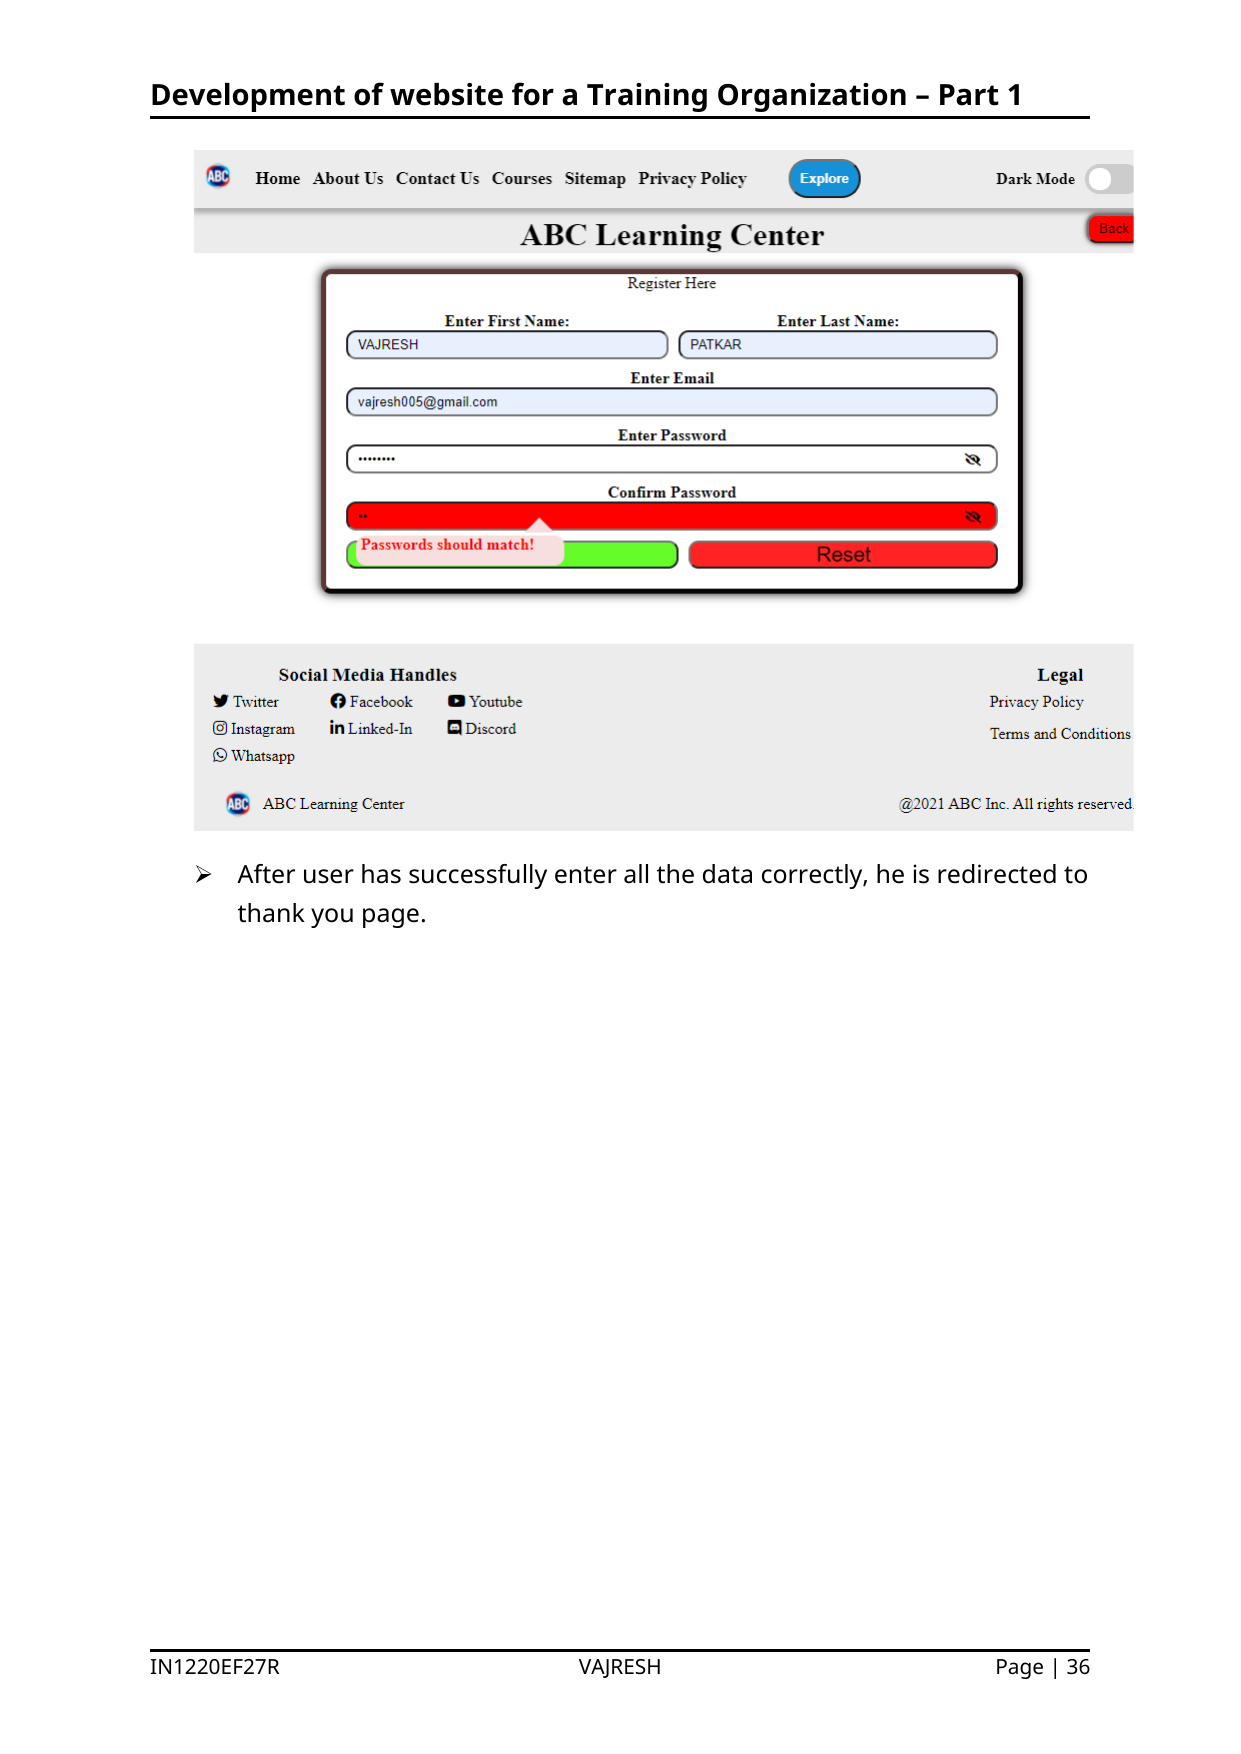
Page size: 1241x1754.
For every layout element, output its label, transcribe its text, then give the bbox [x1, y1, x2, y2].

list After user has successfully enter all the data correctly, he is redirected to thank you page. [194, 857, 1090, 930]
picture [193, 150, 1134, 831]
